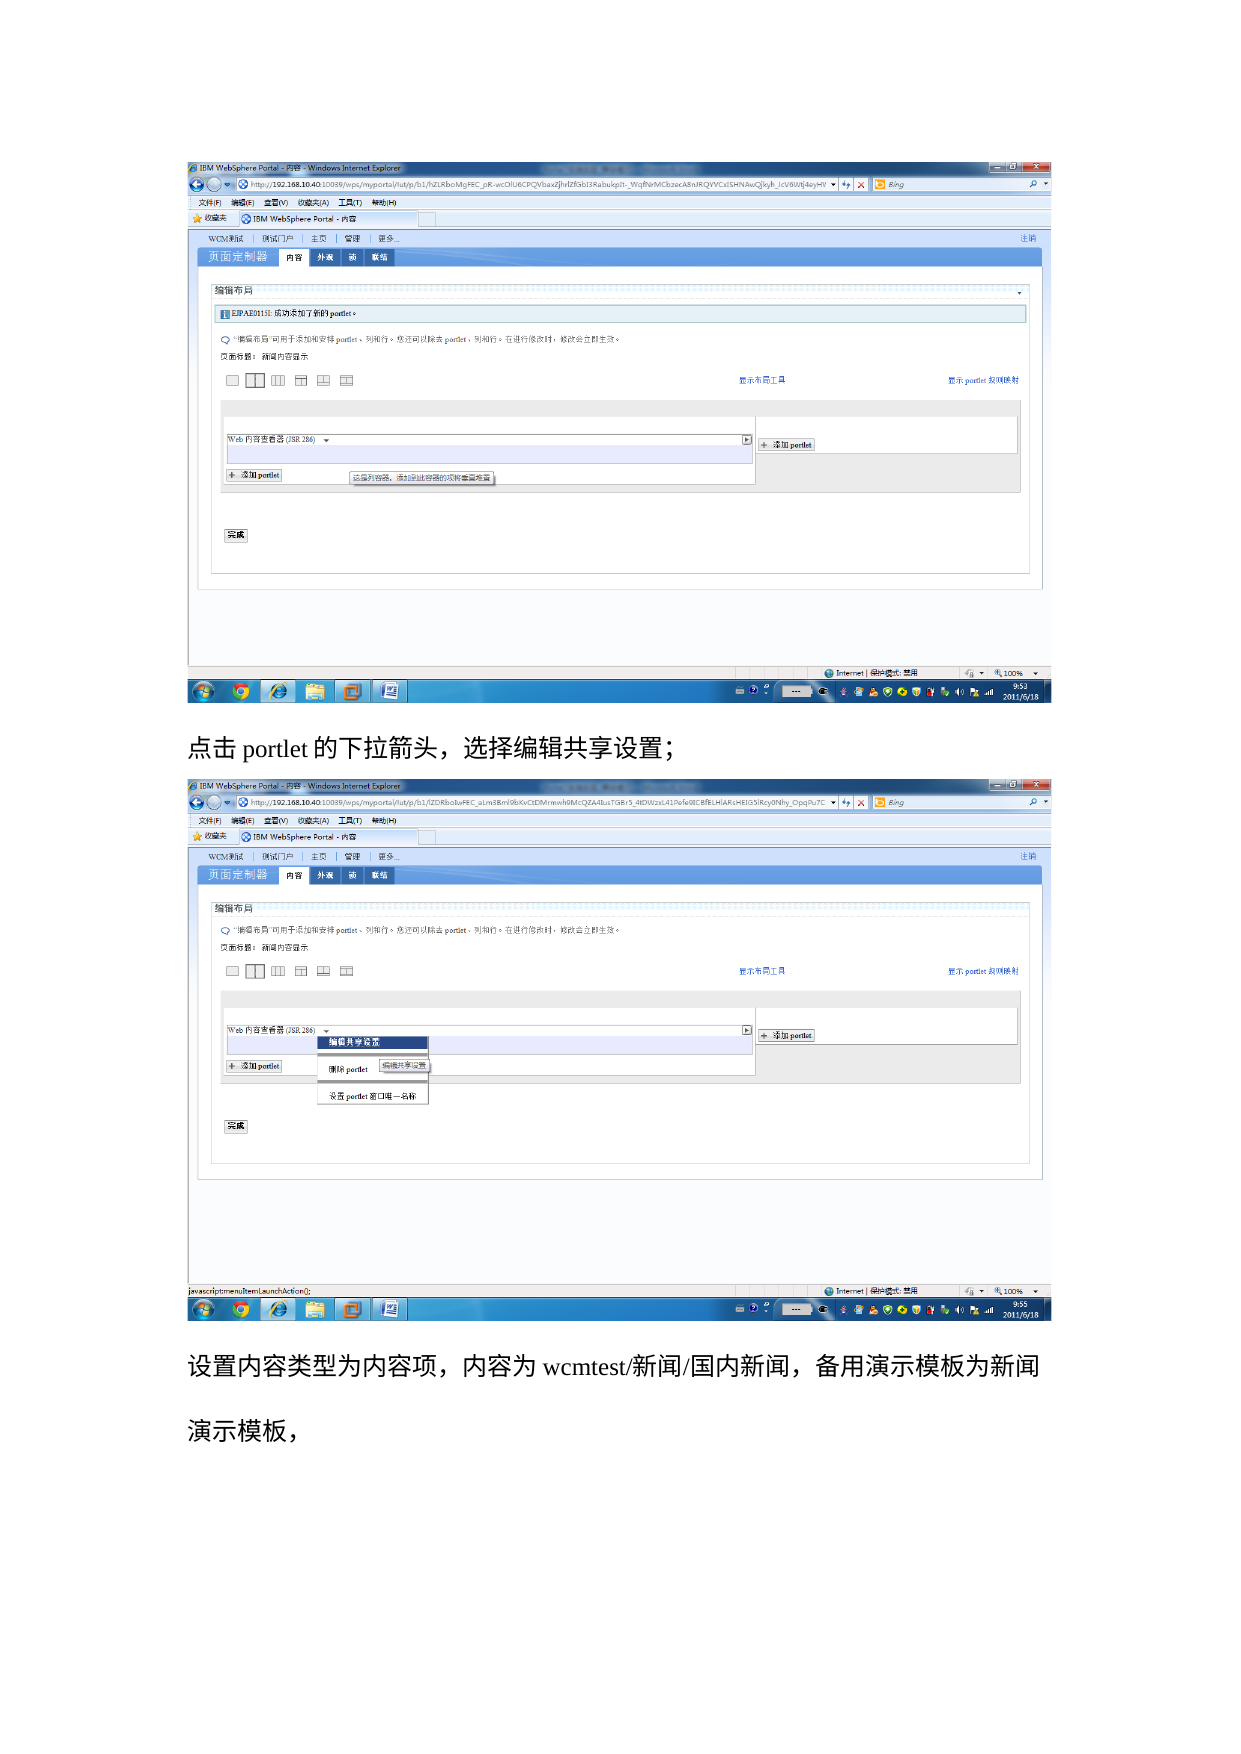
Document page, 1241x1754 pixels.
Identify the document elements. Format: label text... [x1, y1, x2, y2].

text 设置内容类型为内容项，内容为wcmtest/新闻/国内新闻，备用演示模板为新闻演示模板， [187, 1332, 1053, 1462]
picture [187, 162, 1052, 703]
text 点击portlet的下拉箭头，选择编辑共享设置； [187, 714, 1053, 779]
picture [187, 779, 1052, 1321]
